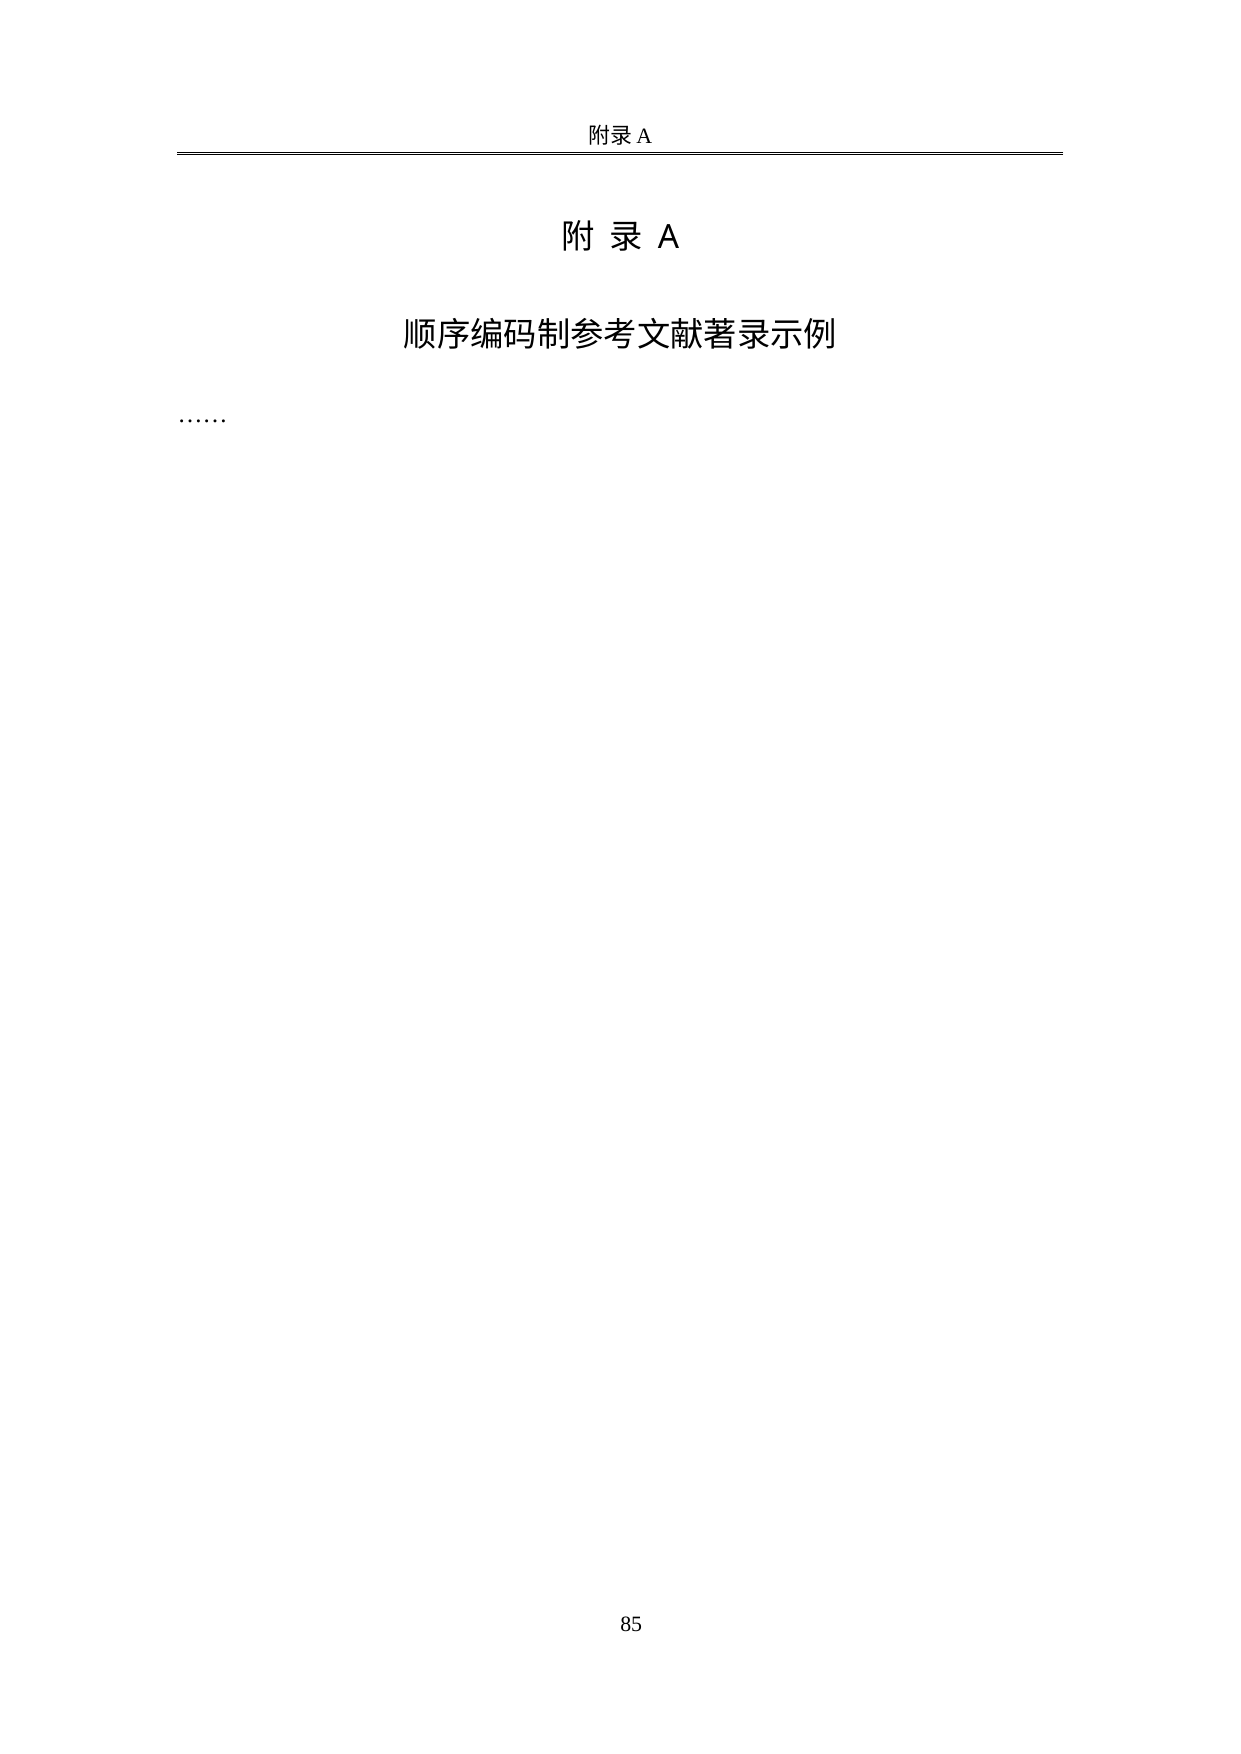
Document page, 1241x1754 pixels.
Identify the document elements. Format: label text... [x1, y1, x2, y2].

text 顺序编码制参考文献著录示例 [177, 308, 1063, 356]
text 附 录 A [177, 210, 1063, 259]
text …… [177, 397, 1063, 429]
